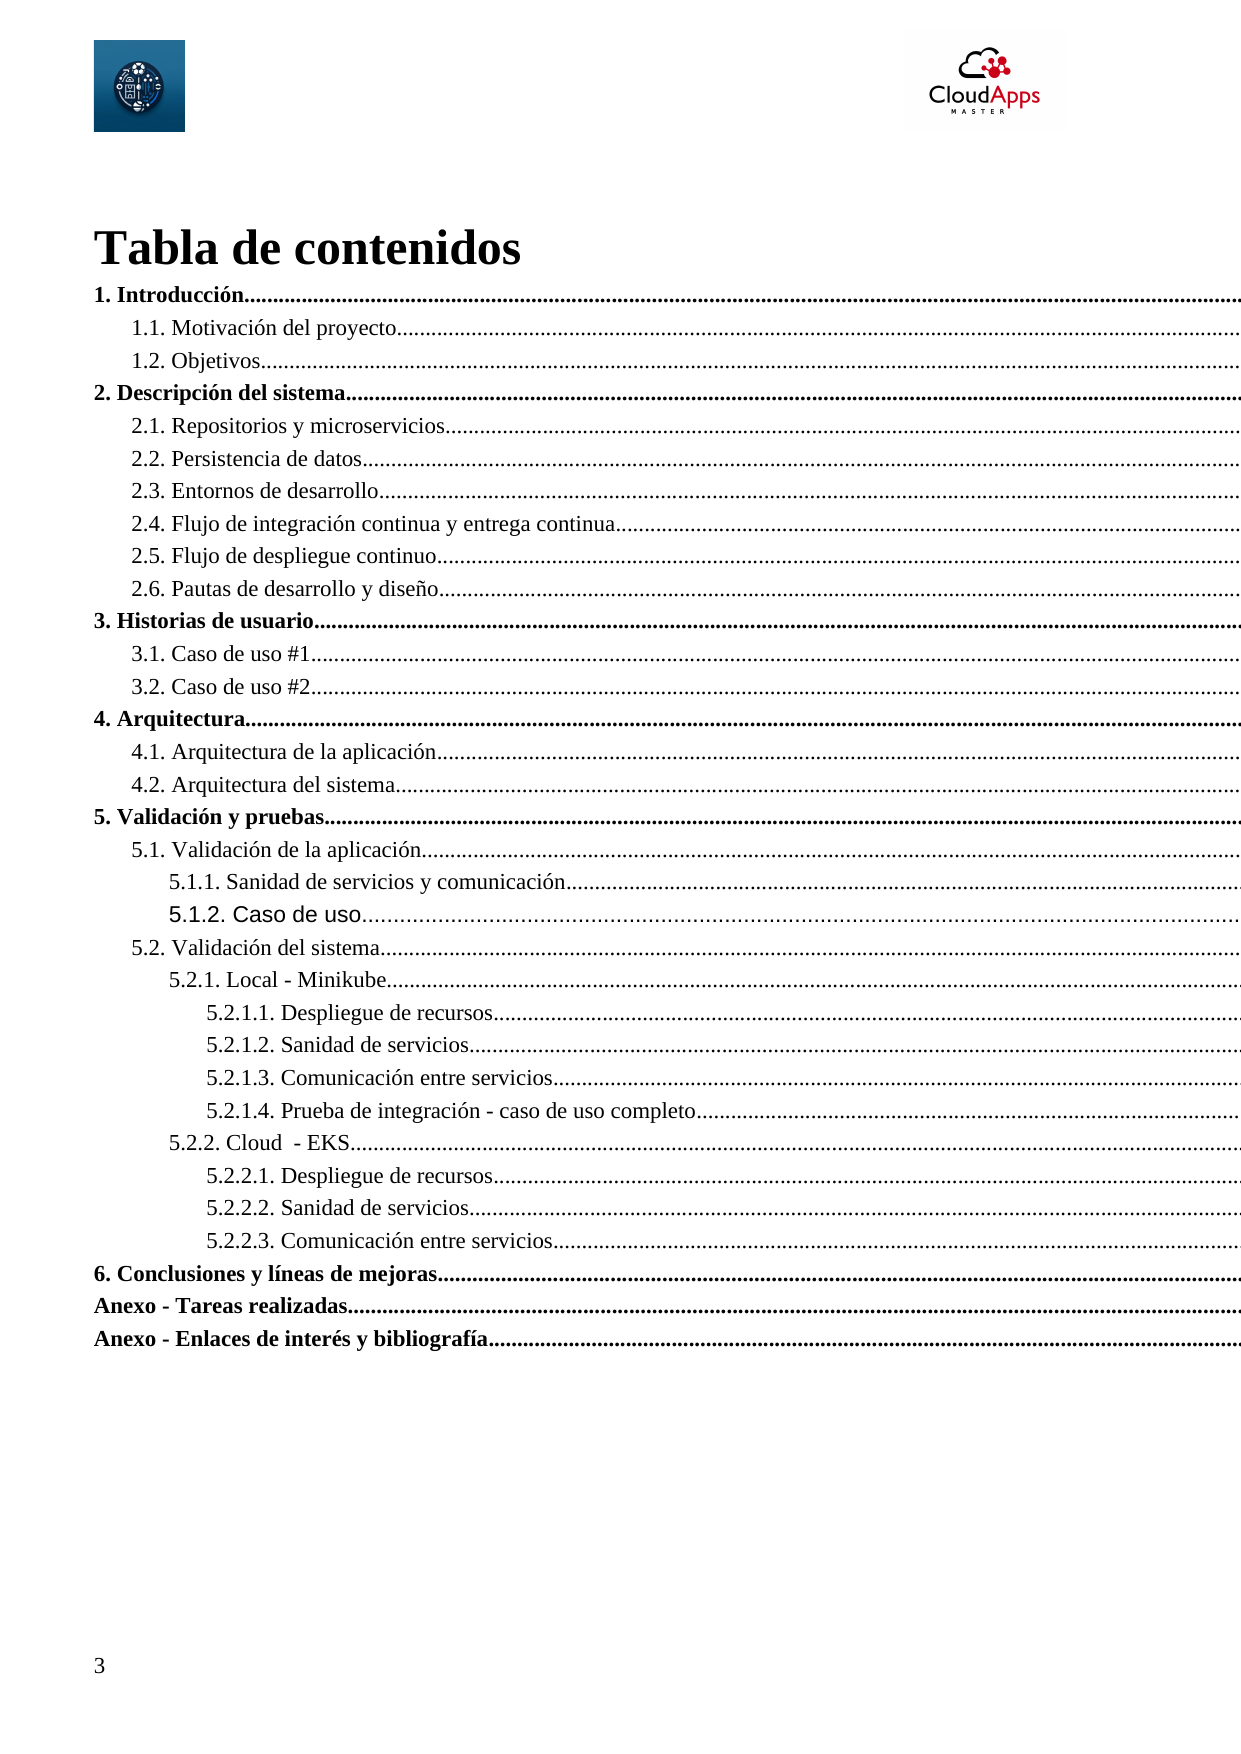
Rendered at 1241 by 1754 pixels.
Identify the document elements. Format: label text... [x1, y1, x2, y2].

picture [903, 30, 1066, 132]
text Tabla de contenidos [94, 218, 1162, 275]
picture [93, 40, 185, 132]
